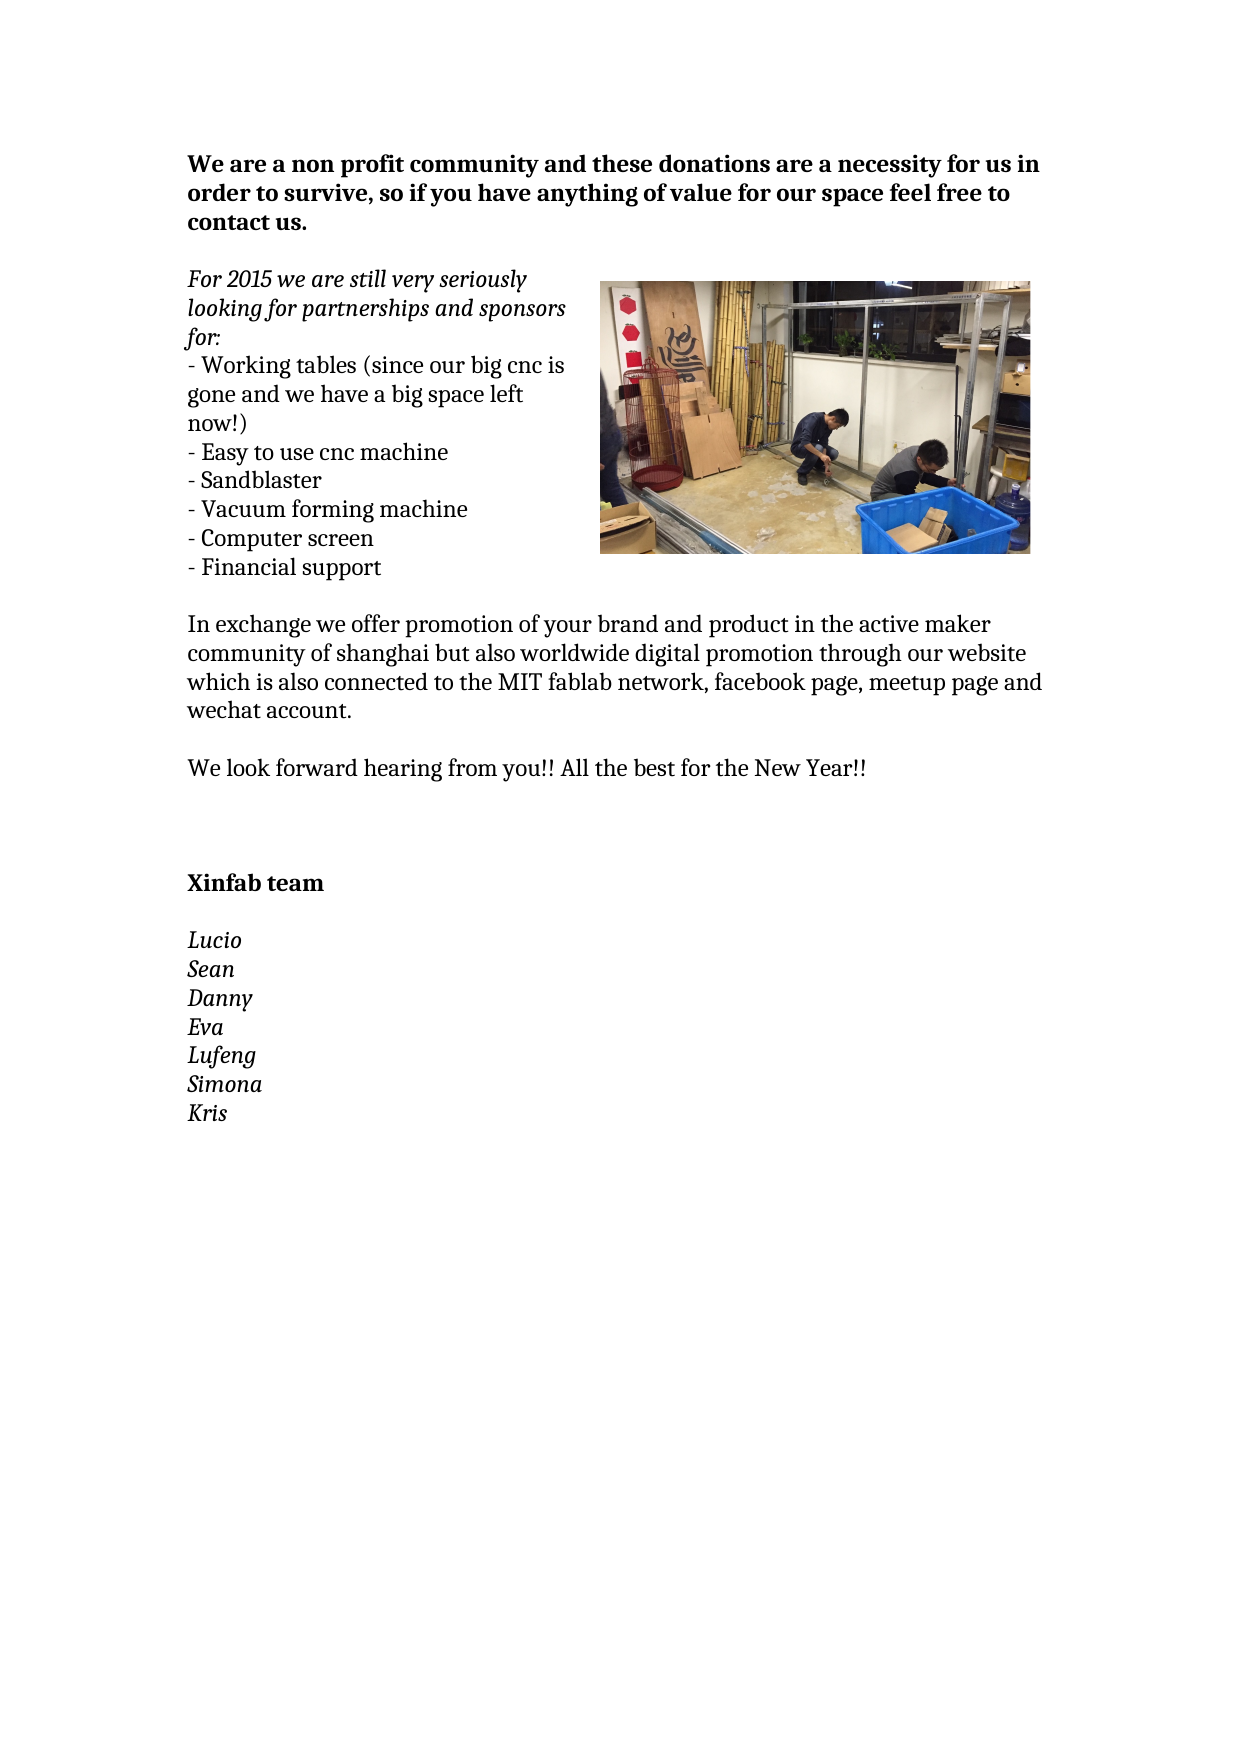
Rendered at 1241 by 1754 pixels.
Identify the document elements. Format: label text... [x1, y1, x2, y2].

text Xinfab team Lucio Sean Danny Eva Lufeng Simona Kris [187, 840, 1053, 1127]
text We look forward hearing from you!! All the best for the New Year!! [187, 754, 1053, 811]
picture [600, 281, 1031, 554]
text In exchange we offer promotion of your brand and product in the active maker community of shanghai but also worldwide digital promotion through our website which is also connected to the MIT fablab network, facebook page, meetup page and wechat account. [187, 610, 1053, 725]
